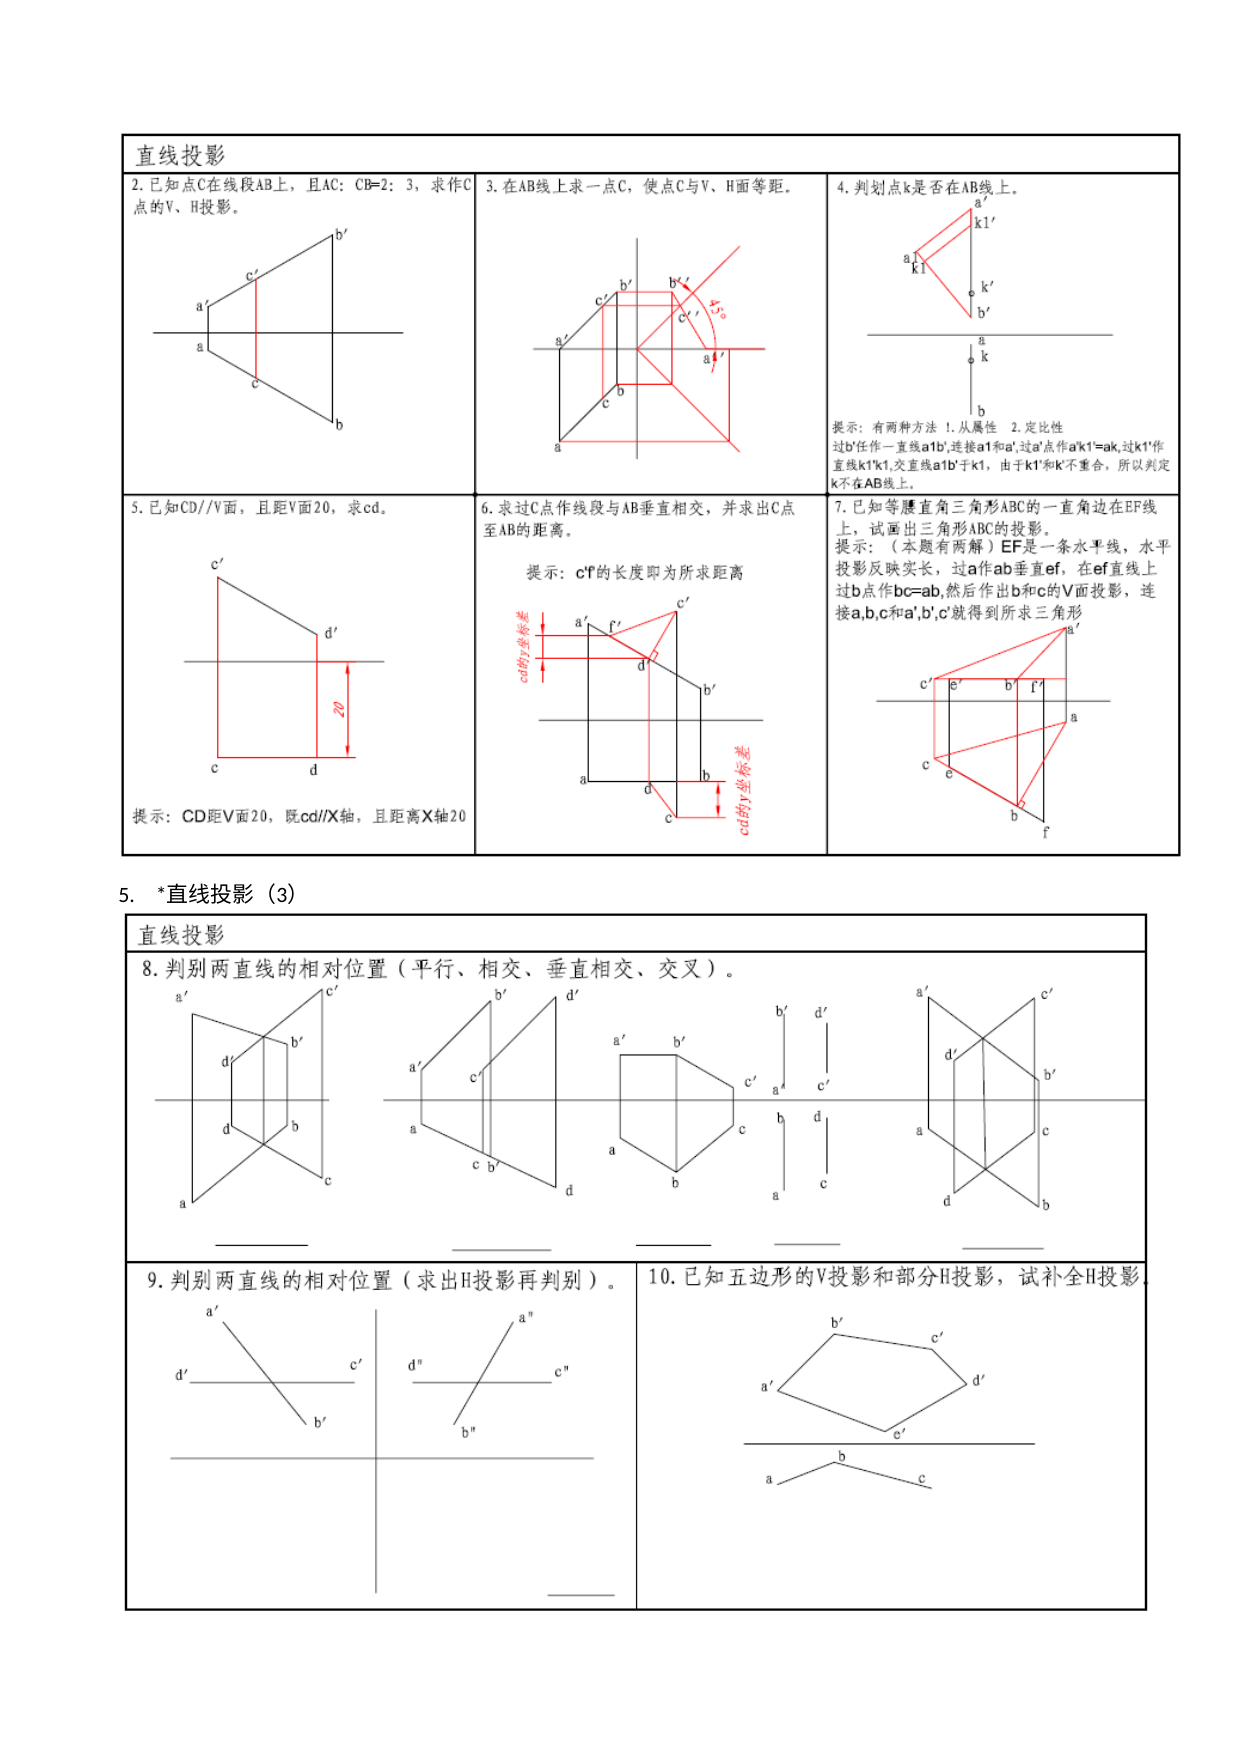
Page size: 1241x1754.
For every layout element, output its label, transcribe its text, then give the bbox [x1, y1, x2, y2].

picture [118, 909, 1153, 1612]
picture [118, 129, 1183, 860]
list *直线投影（3） [118, 877, 1122, 909]
